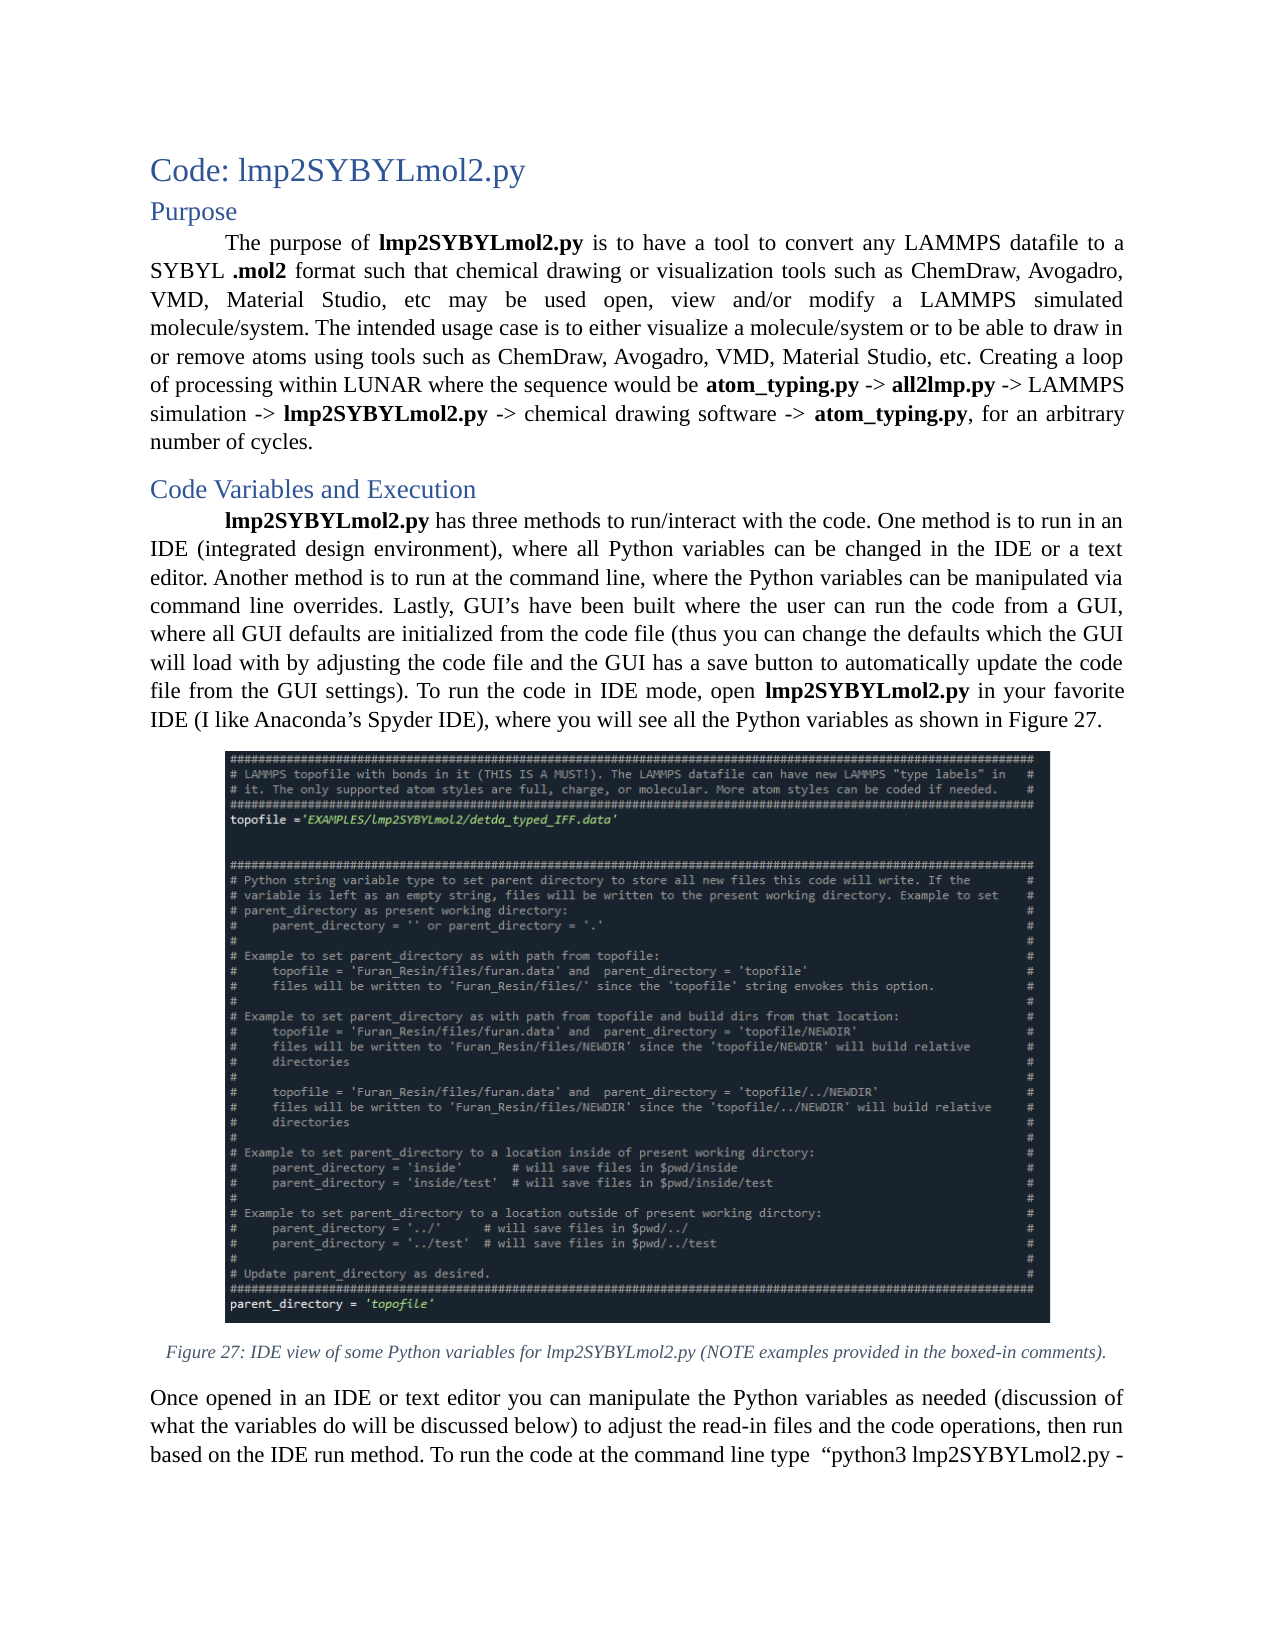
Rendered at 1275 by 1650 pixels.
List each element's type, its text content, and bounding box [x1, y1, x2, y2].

picture [225, 751, 1050, 1323]
text The purpose of lmp2SYBYLmol2.py is to have a tool to convert any LAMMPS datafile to a SYBYL .mol2 format such that chemical drawing or visualization tools such as ChemDraw, Avogadro, VMD, Material Studio, etc may be used open, view and/or modify a LAMMPS simulated molecule/system. The intended usage case is to either visualize a molecule/system or to be able to draw in or remove atoms using tools such as ChemDraw, Avogadro, VMD, Material Studio, etc. Creating a loop of processing within LUNAR where the sequence would be atom_typing.py -> all2lmp.py -> LAMMPS simulation -> lmp2SYBYLmol2.py -> chemical drawing software -> atom_typing.py, for an arbitrary number of cycles. [150, 229, 1125, 454]
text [150, 1384, 1125, 1467]
subtitle Code: lmp2SYBYLmol2.py [150, 150, 1125, 188]
text lmp2SYBYLmol2.py has three methods to run/interact with the code. One method is to run in an IDE (integrated design environment), where all Python variables can be changed in the IDE or a text editor. Another method is to run at the command line, where the Python variables can be manipulated via command line overrides. Lastly, GUI’s have been built where the user can run the code from a GUI, where all GUI defaults are initialized from the code file (thus you can change the defaults which the GUI will load with by adjusting the code file and the GUI has a save button to automatically update the code file from the GUI settings). To run the code in IDE mode, open lmp2SYBYLmol2.py in your favorite IDE (I like Anaconda’s Spyder IDE), where you will see all the Python variables as shown in Figure 27. [150, 507, 1125, 732]
subtitle Purpose [150, 196, 1125, 227]
text Figure 27: IDE view of some Python variables for lmp2SYBYLmol2.py (NOTE examples provided in the boxed-in comments). [150, 1341, 1125, 1363]
subtitle Code Variables and Execution [150, 473, 1125, 504]
